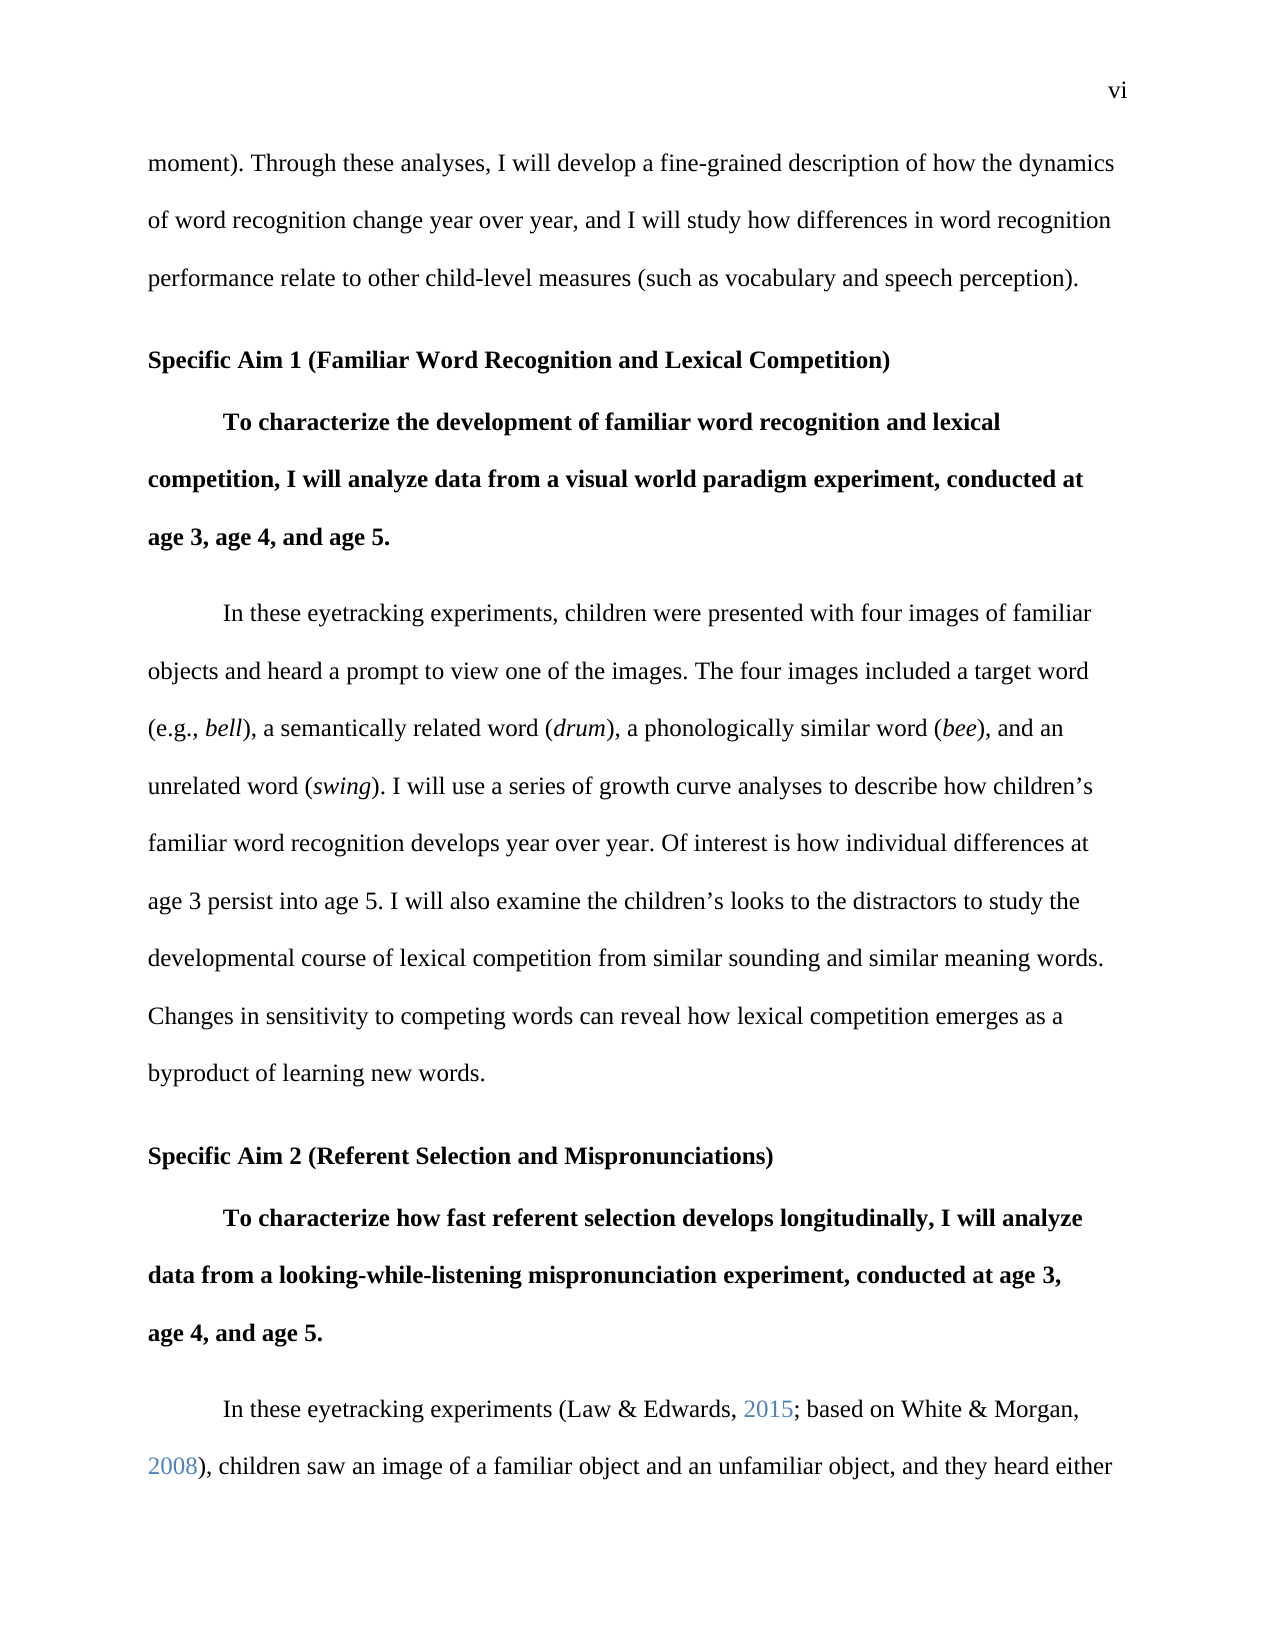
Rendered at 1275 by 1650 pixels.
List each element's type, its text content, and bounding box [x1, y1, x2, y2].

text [148, 148, 1127, 291]
subtitle Specific Aim 2 (Referent Selection and Mispronunciations) [148, 1141, 1127, 1169]
text To characterize the development of familiar word recognition and lexical competition, I will analyze data from a visual world paradigm experiment, conducted at age 3, age 4, and age 5. [148, 407, 1127, 551]
text To characterize how fast referent selection develops longitudinally, I will analyze data from a looking-while-listening mispronunciation experiment, conducted at age 3, age 4, and age 5. [148, 1203, 1127, 1346]
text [148, 1394, 1127, 1480]
text In these eyetracking experiments, children were presented with four images of familiar objects and heard a prompt to view one of the images. The four images included a target word (e.g., bell), a semantically related word (drum), a phonologically similar word (bee), and an unrelated word (swing). I will use a series of growth curve analyses to describe how children’s familiar word recognition develops year over year. Of interest is how individual differences at age 3 persist into age 5. I will also examine the children’s looks to the distractors to study the developmental course of lexical competition from similar sounding and similar meaning words. Changes in sensitivity to competing words can reveal how lexical competition emerges as a byproduct of learning new words. [148, 598, 1127, 1087]
subtitle Specific Aim 1 (Familiar Word Recognition and Lexical Competition) [148, 345, 1127, 374]
